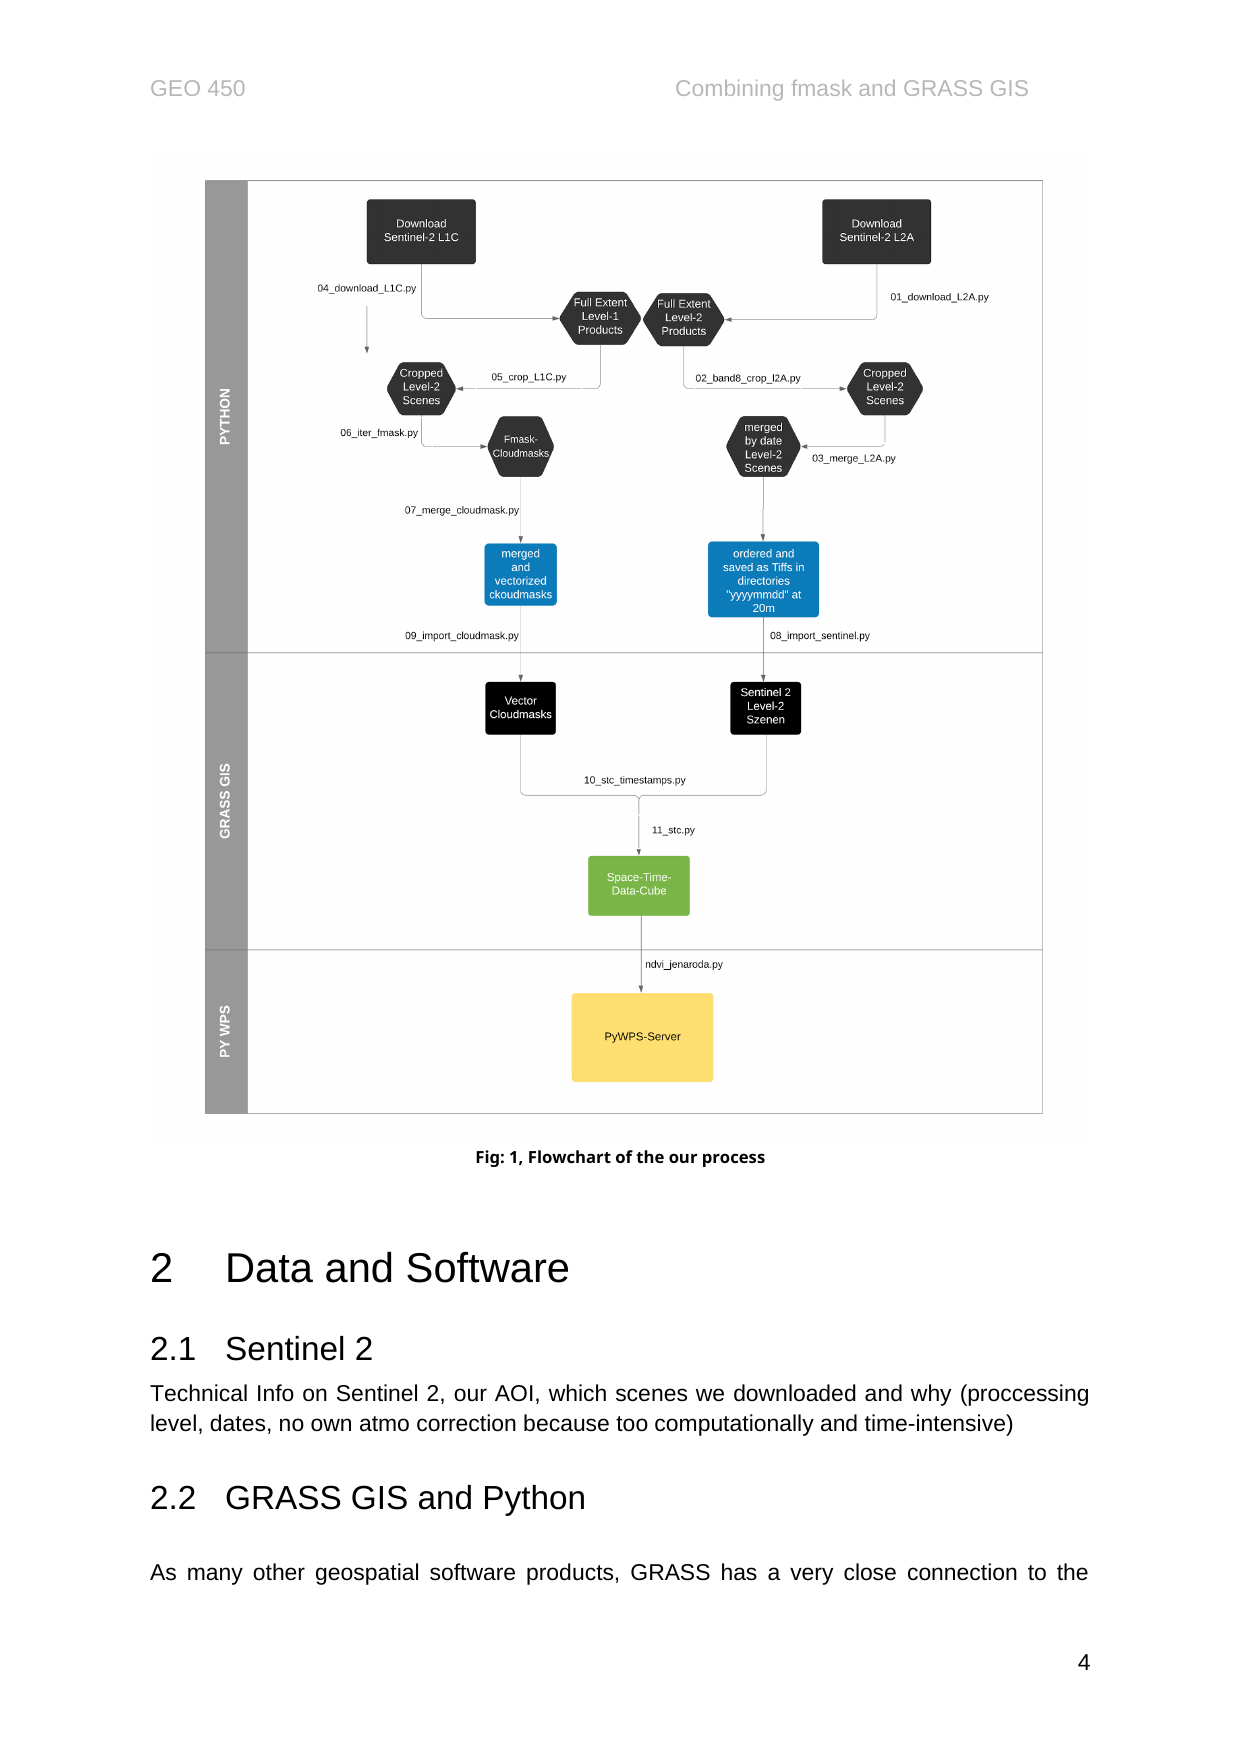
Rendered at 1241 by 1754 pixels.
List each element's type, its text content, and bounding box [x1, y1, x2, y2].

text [150, 1559, 1090, 1585]
text Technical Info on Sentinel 2, our AOI, which scenes we downloaded and why (proccessing level, dates, no own atmo correction because too computationally and time-intensive) [150, 1380, 1090, 1436]
picture [150, 150, 1091, 1142]
text Fig: 1, Flowchart of the our process [150, 1146, 1090, 1168]
subtitle Sentinel 2 [150, 1329, 1090, 1367]
subtitle GRASS GIS and Python [150, 1478, 1090, 1516]
subtitle Data and Software [150, 1243, 1090, 1291]
